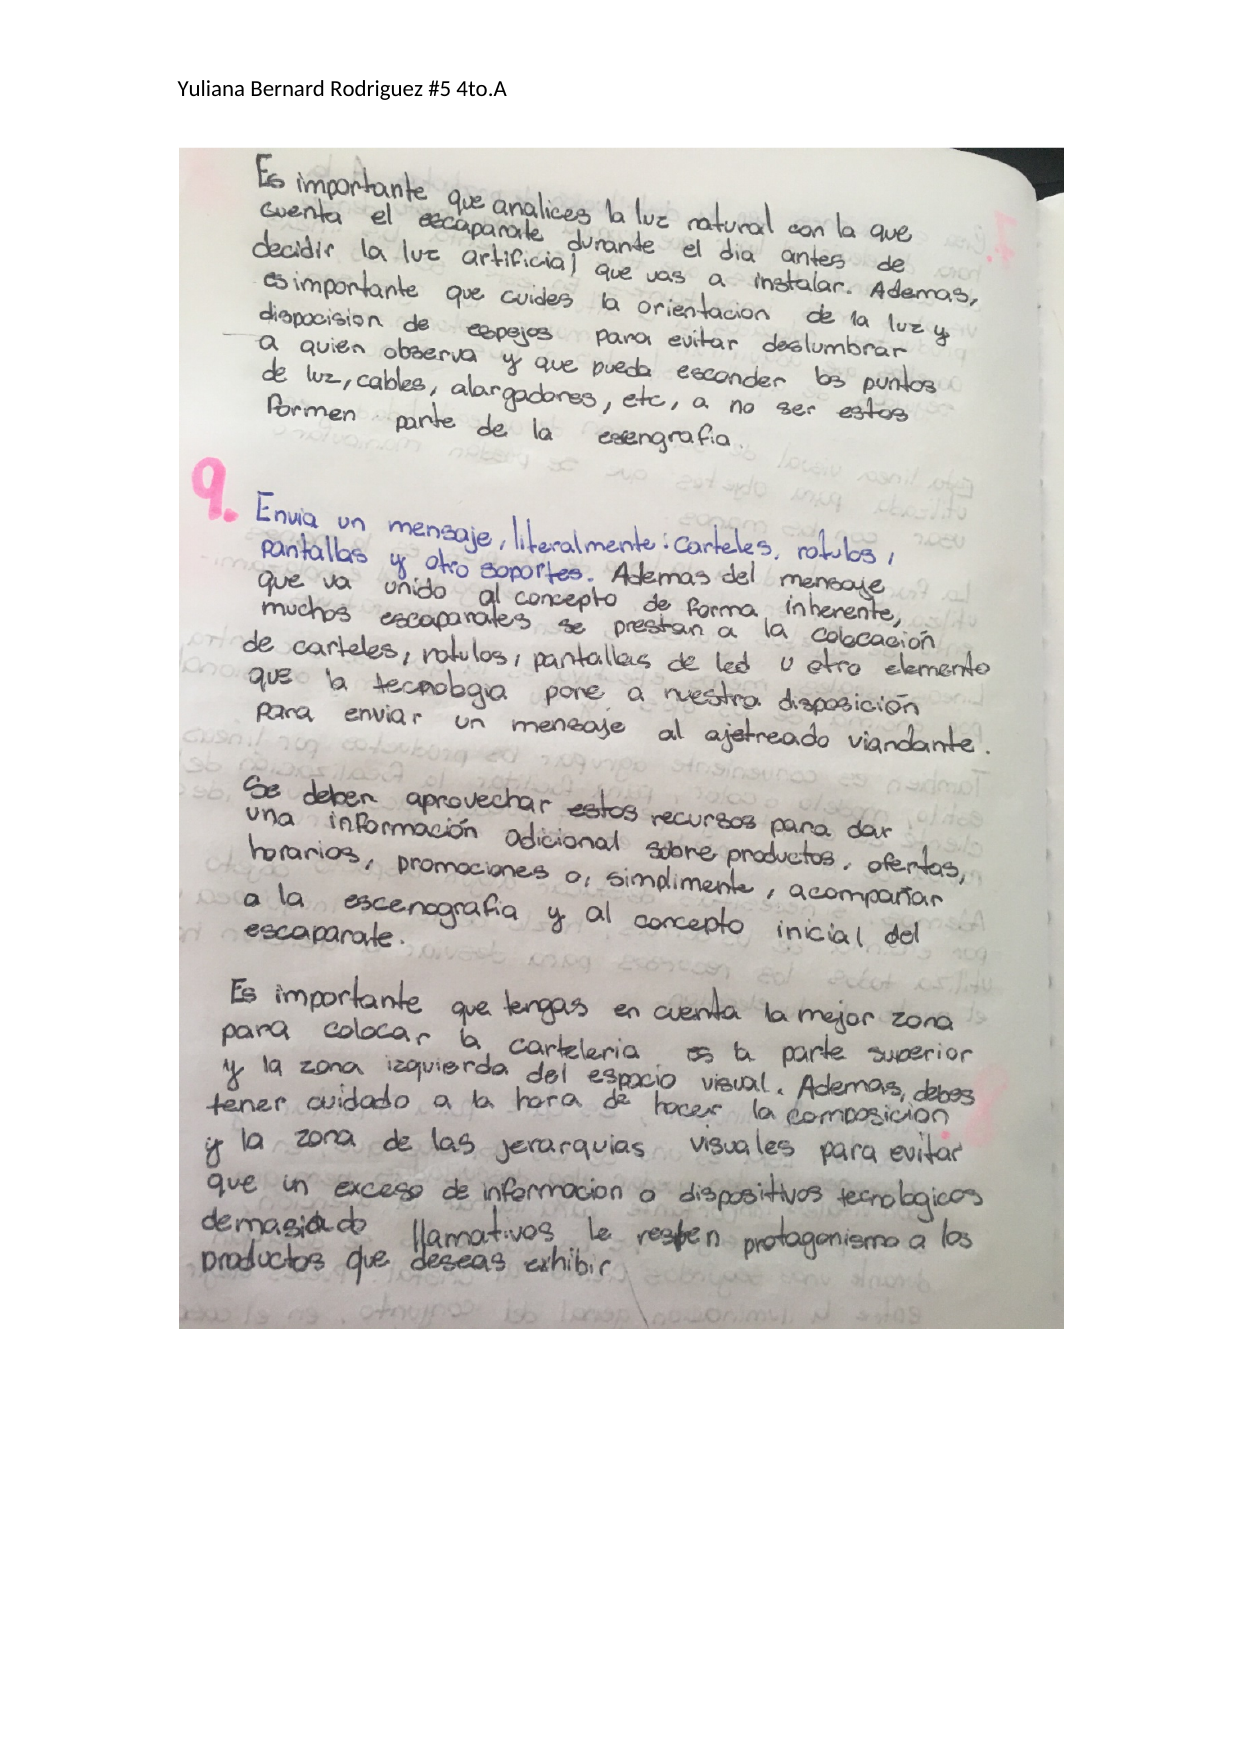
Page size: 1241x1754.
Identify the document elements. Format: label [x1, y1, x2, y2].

picture [179, 149, 1064, 1328]
